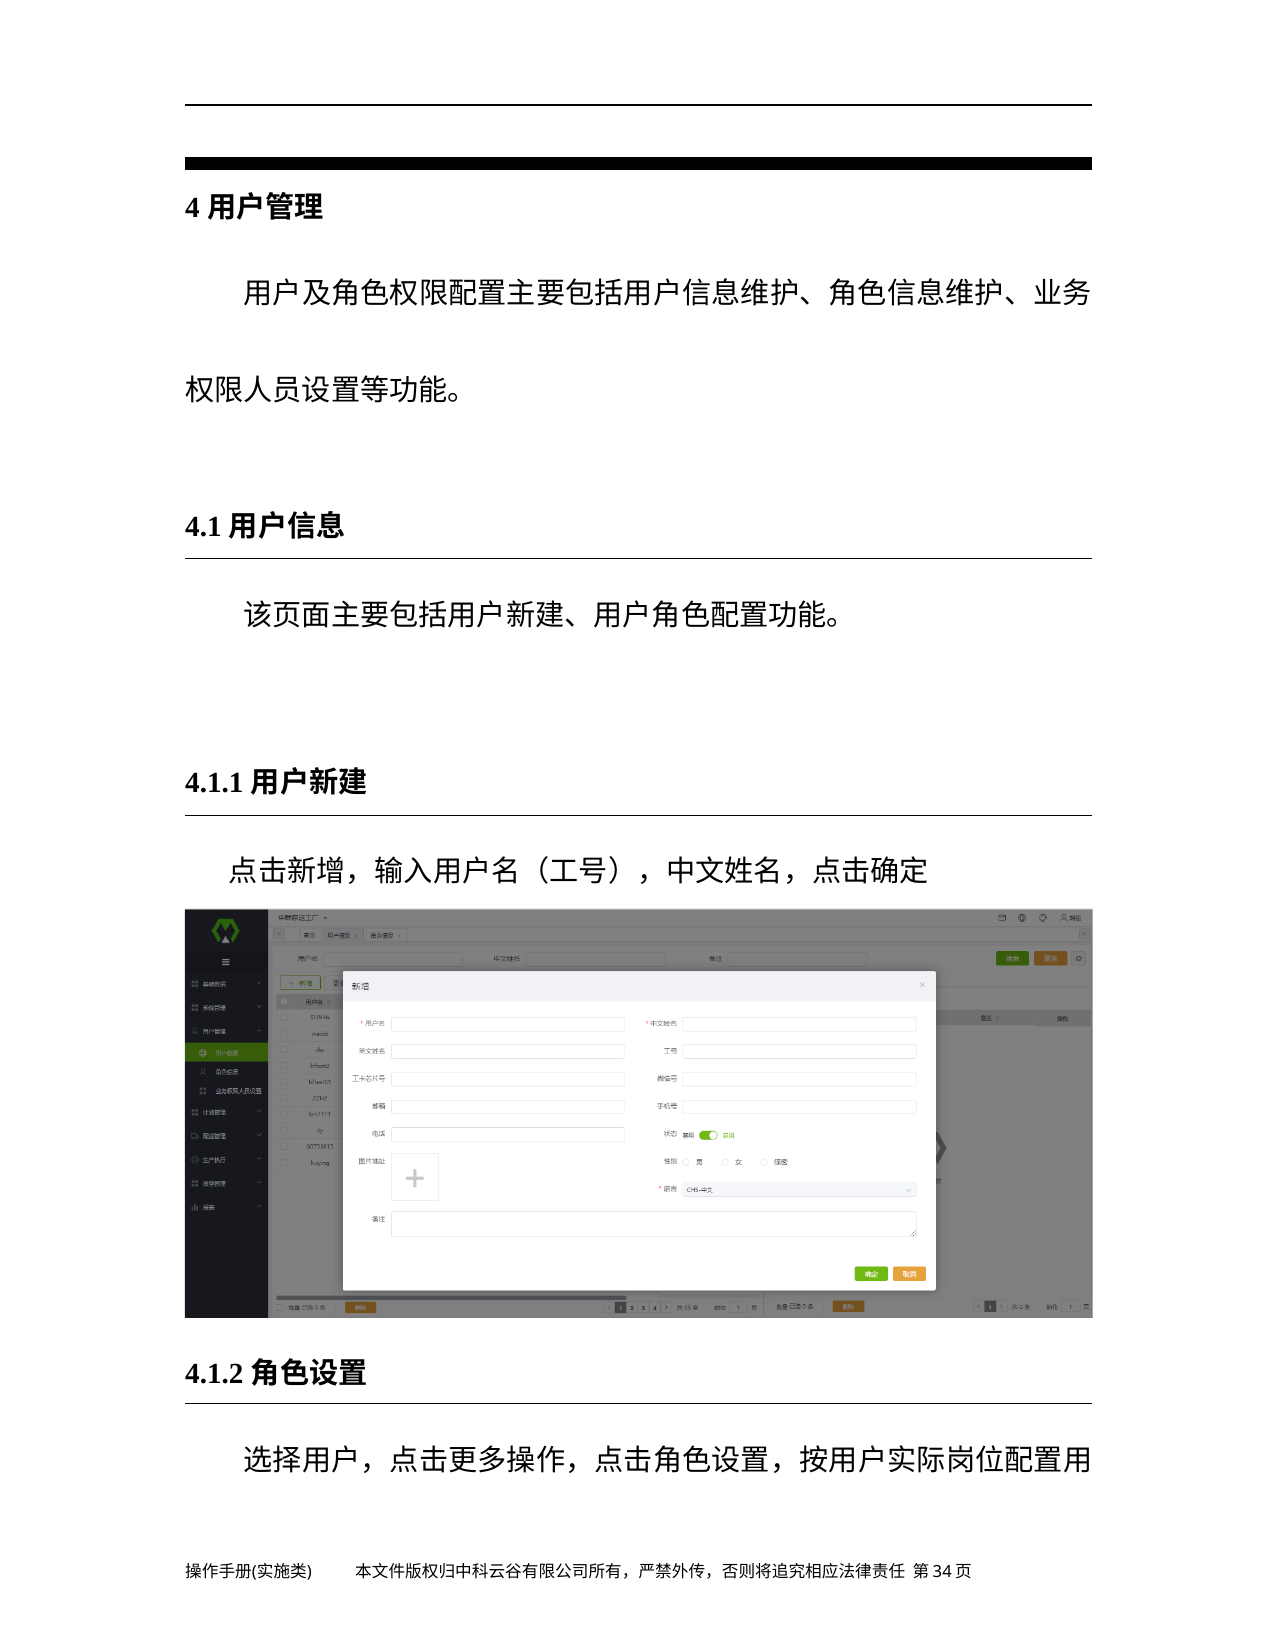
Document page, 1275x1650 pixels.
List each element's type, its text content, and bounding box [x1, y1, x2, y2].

text 点击新增，输入用户名（工号），中文姓名，点击确定 [185, 836, 1092, 901]
text 角色设置 [185, 1338, 1092, 1403]
text 该页面主要包括用户新建、用户角色配置功能。 [185, 580, 1092, 645]
text 用户新建 [185, 748, 1092, 815]
text 用户信息 [185, 491, 1092, 558]
text 用户及角色权限配置主要包括用户信息维护、角色信息维护、业务权限人员设置等功能。 [185, 258, 1092, 421]
text 用户管理 [185, 170, 1092, 237]
picture [184, 907, 1093, 1318]
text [185, 1425, 1092, 1490]
